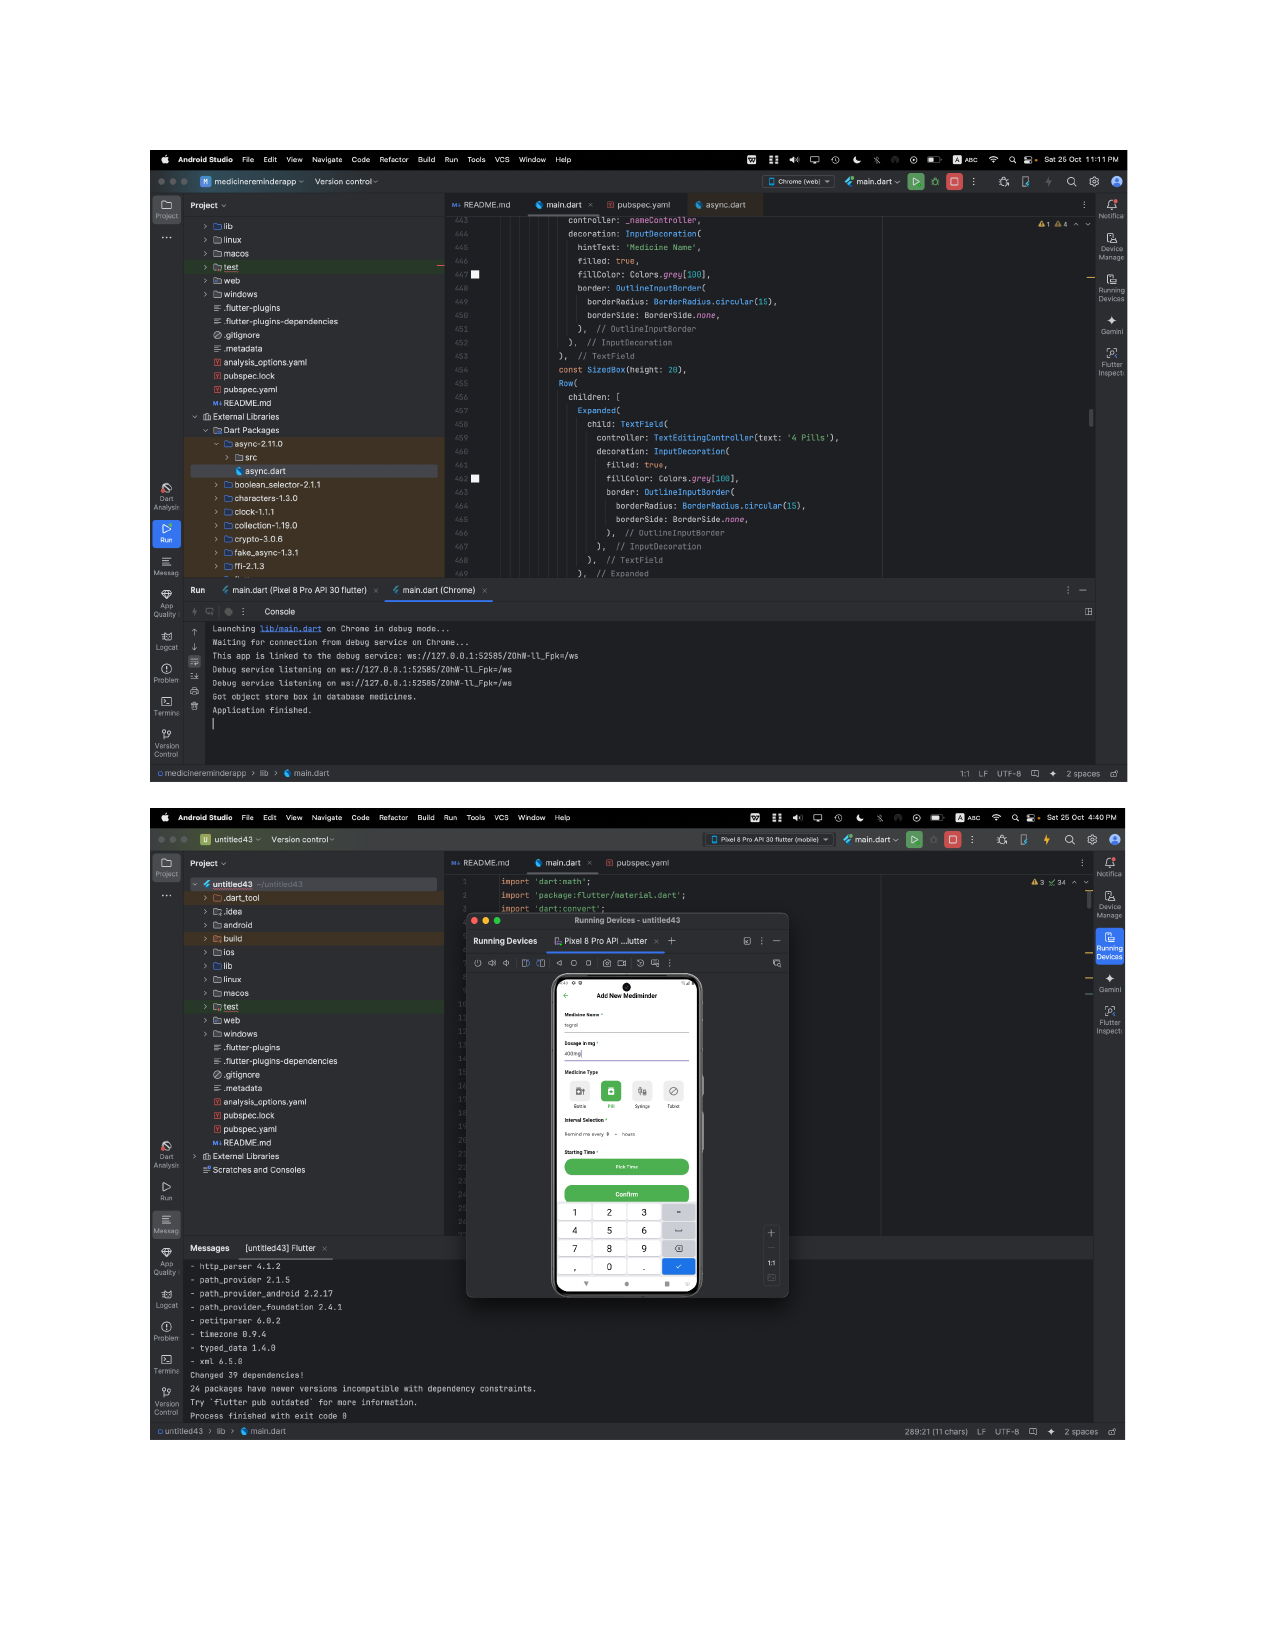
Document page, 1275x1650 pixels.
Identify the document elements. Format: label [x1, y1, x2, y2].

picture [150, 150, 1128, 782]
picture [150, 808, 1125, 1440]
